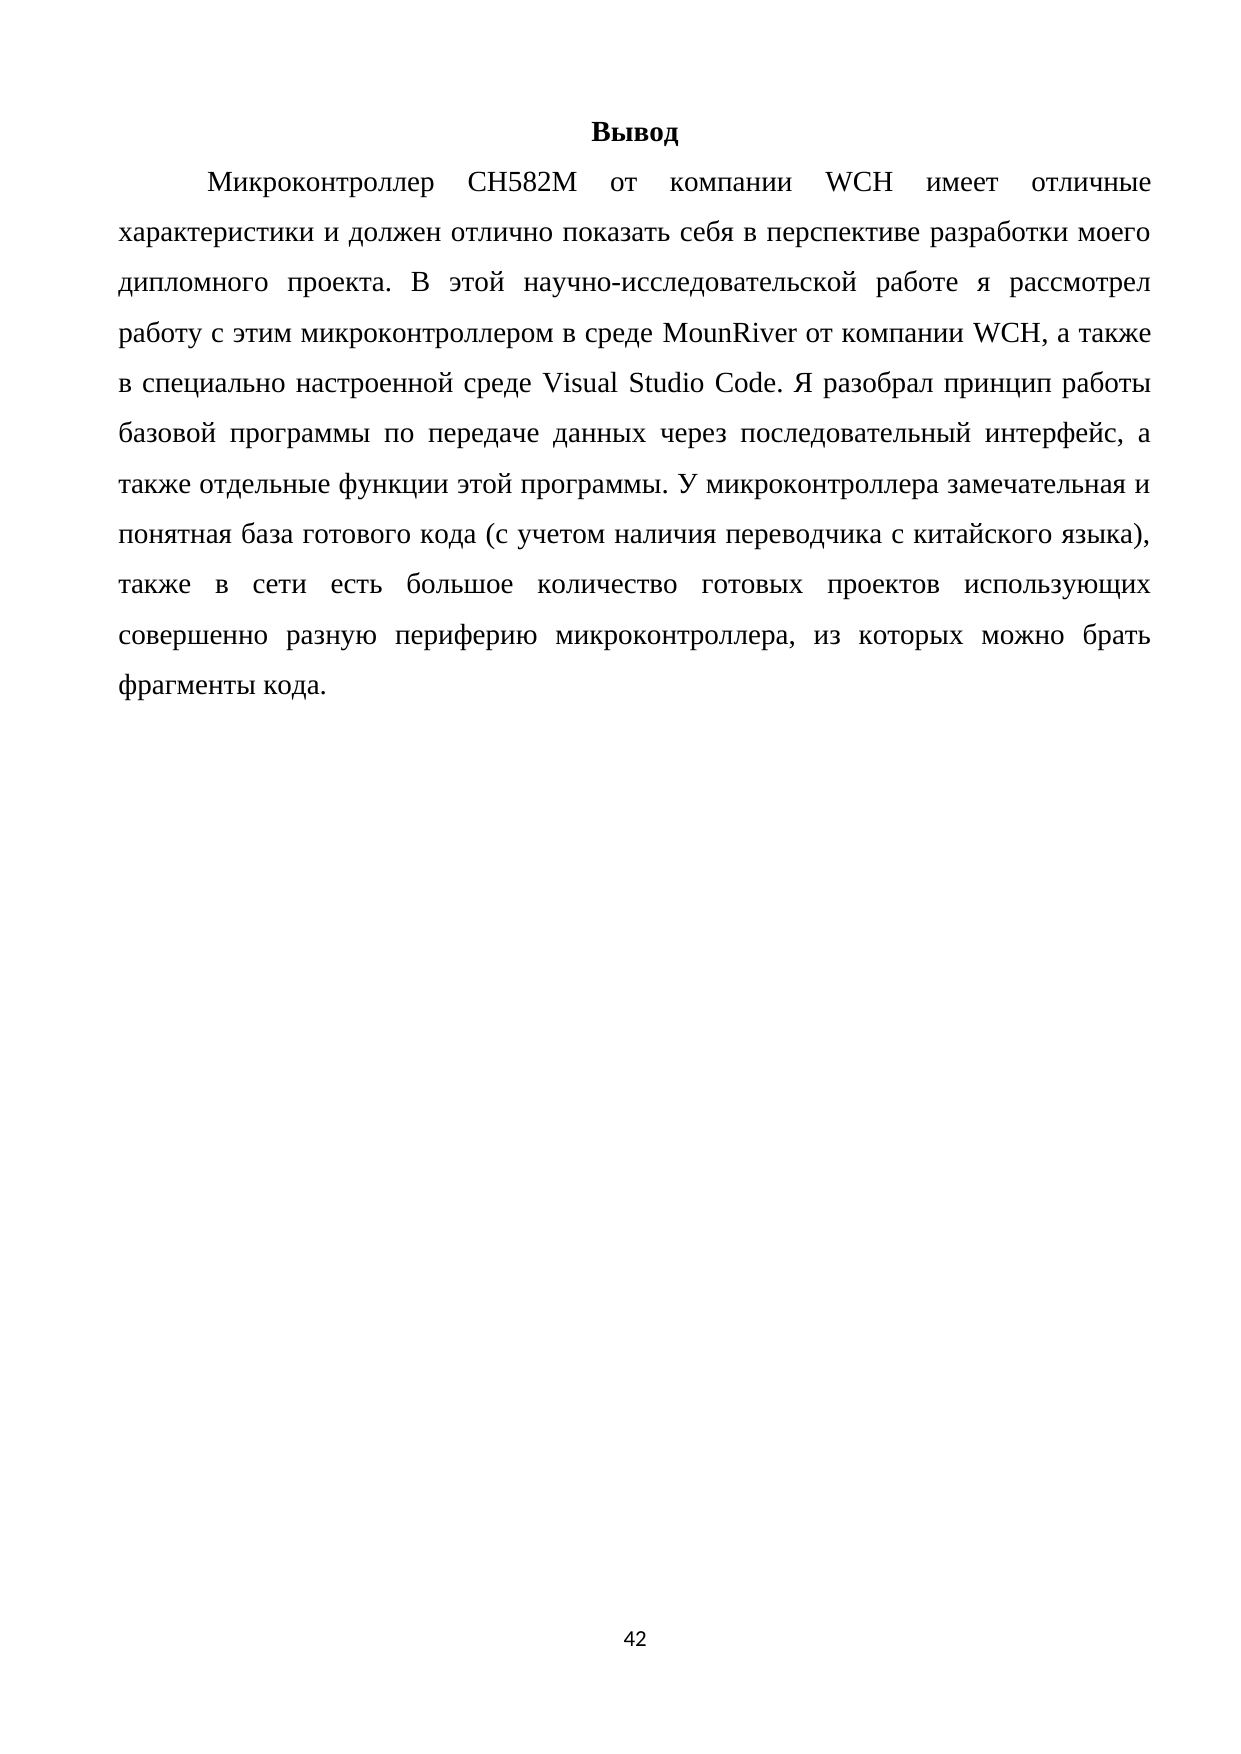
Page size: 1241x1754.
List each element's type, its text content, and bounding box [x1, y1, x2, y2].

subtitle Вывод [118, 114, 1152, 147]
text Микроконтроллер CH582М от компании WCH имеет отличные характеристики и должен отлично показать себя в перспективе разработки моего дипломного проекта. В этой научно-исследовательской работе я рассмотрел работу с этим микроконтроллером в среде MounRiver от компании WCH, а также в специально настроенной среде Visual Studio Code. Я разобрал принцип работы базовой программы по передаче данных через последовательный интерфейс, а также отдельные функции этой программы. У микроконтроллера замечательная и понятная база готового кода (с учетом наличия переводчика с китайского языка), также в сети есть большое количество готовых проектов использующих совершенно разную периферию микроконтроллера, из которых можно брать фрагменты кода. [118, 164, 1152, 701]
